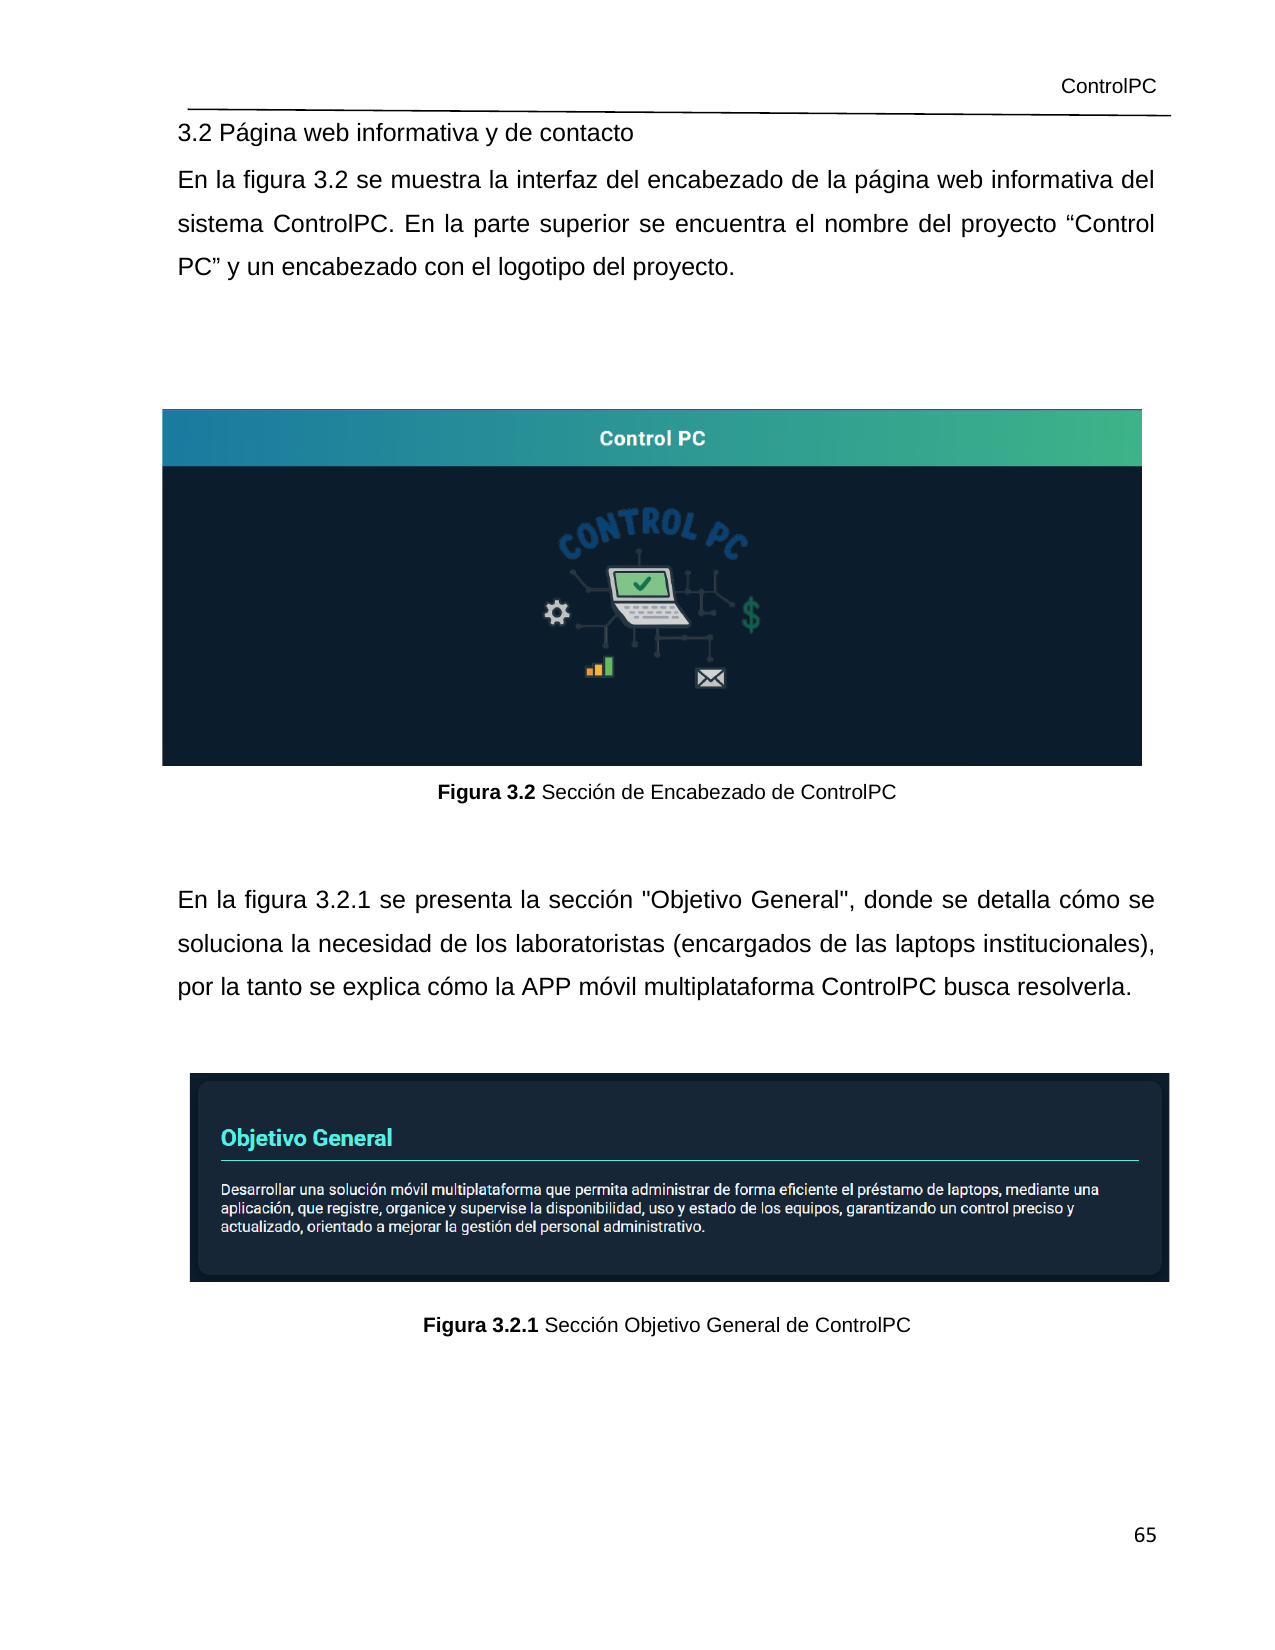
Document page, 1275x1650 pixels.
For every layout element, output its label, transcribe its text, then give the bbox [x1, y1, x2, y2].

picture [162, 409, 1142, 766]
text 3.2 Página web informativa y de contacto [177, 118, 1157, 147]
text En la figura 3.2.1 se presenta la sección "Objetivo General", donde se detalla cómo se soluciona la necesidad de los laboratoristas (encargados de las laptops institucionales), por la tanto se explica cómo la APP móvil multiplataforma ControlPC busca resolverla. [177, 885, 1157, 1000]
picture [189, 1073, 1170, 1282]
text Figura 3.2.1 Sección Objetivo General de ControlPC [177, 1151, 1157, 1379]
text En la figura 3.2 se muestra la interfaz del encabezado de la página web informativa del sistema ControlPC. En la parte superior se encuentra el nombre del proyecto “Control PC” y un encabezado con el logotipo del proyecto. [177, 165, 1157, 280]
